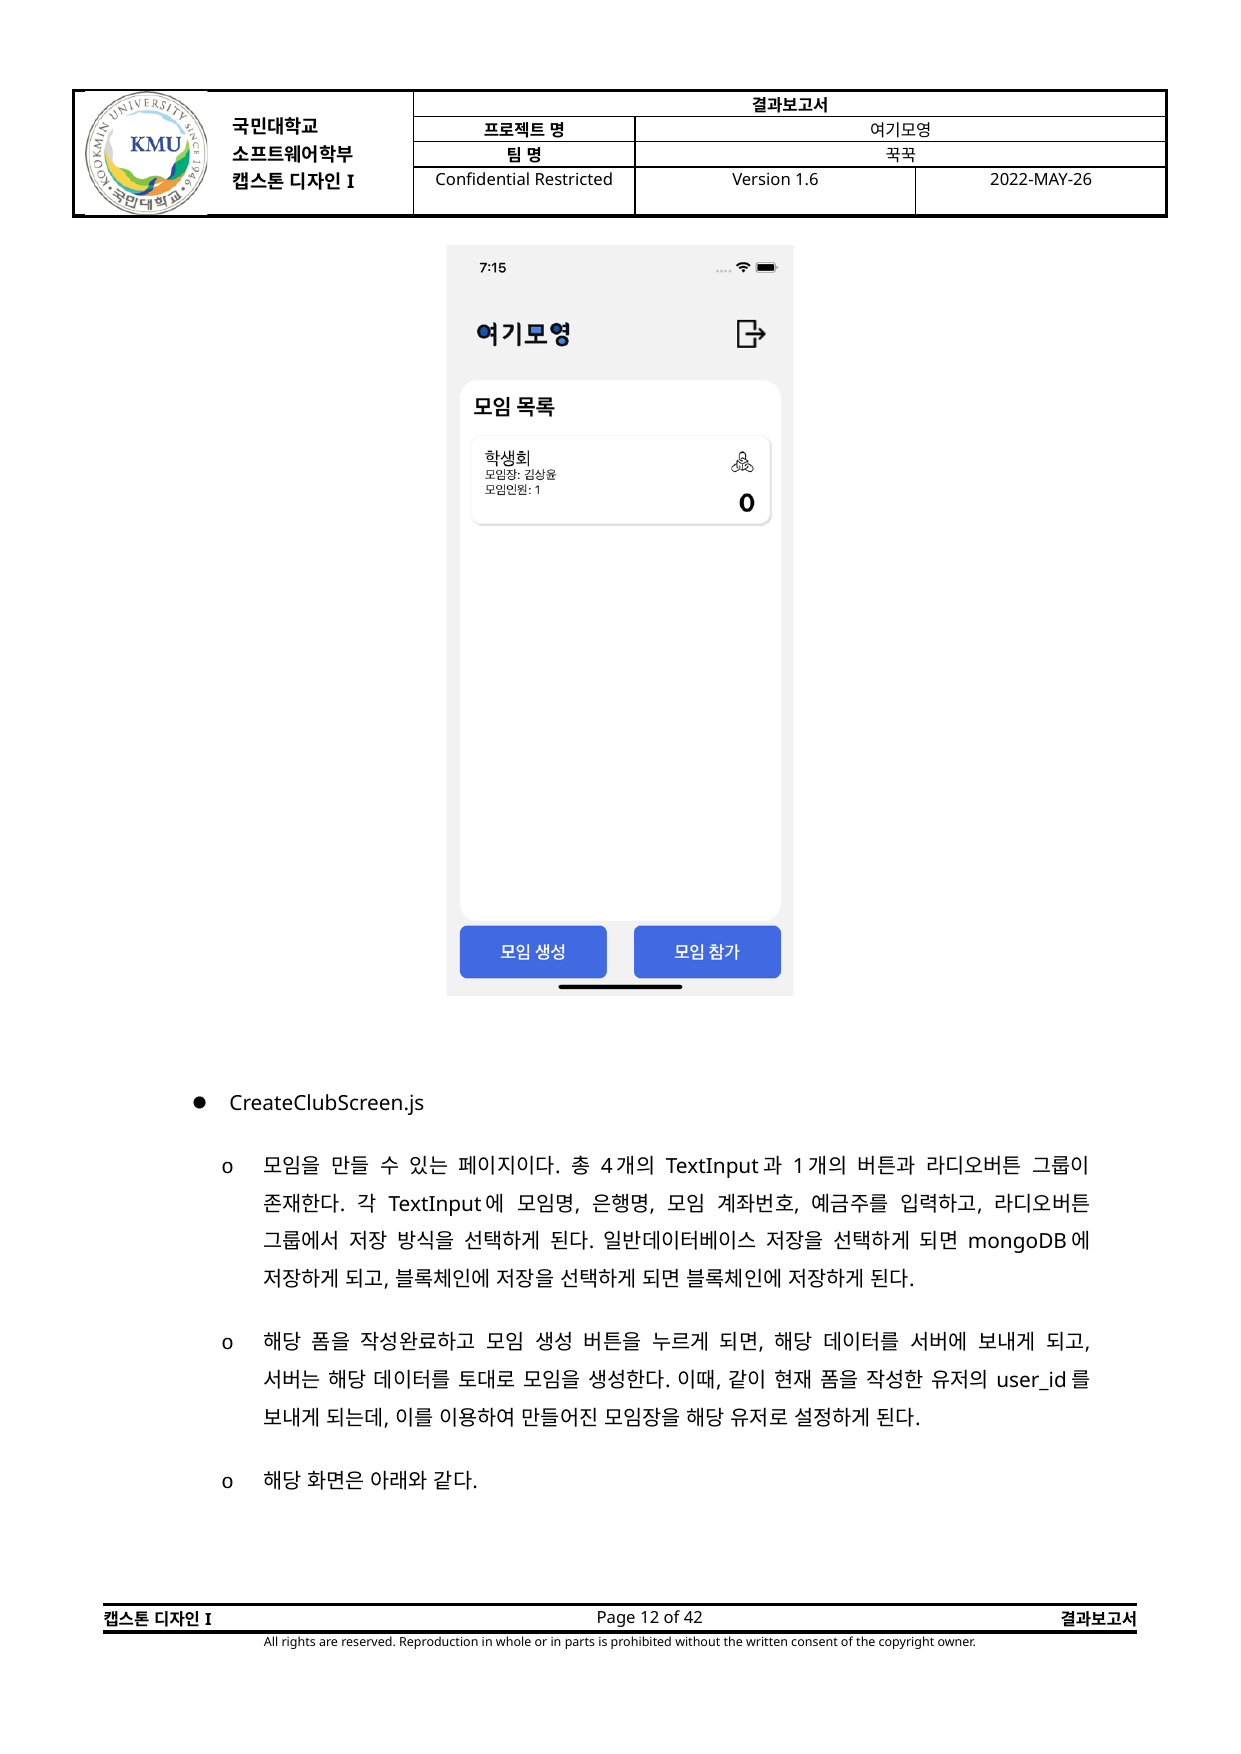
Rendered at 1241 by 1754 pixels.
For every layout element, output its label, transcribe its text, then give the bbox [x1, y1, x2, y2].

picture [85, 91, 208, 215]
list CreateClubScreen.js [192, 1088, 1090, 1117]
list 모임을 만들 수 있는 페이지이다. 총 4개의 TextInput과 1개의 버튼과 라디오버튼 그룹이 존재한다. 각 TextInput에 모임명, 은행명, 모임 계좌번호, 예금주를 입력하고, 라디오버튼 그룹에서 저장 방식을 선택하게 된다. 일반데이터베이스 저장을 선택하게 되면 mongoDB에 저장하게 되고, 블록체인에 저장을 선택하게 되면 블록체인에 저장하게 된다. [221, 1149, 1090, 1293]
list 해당 폼을 작성완료하고 모임 생성 버튼을 누르게 되면, 해당 데이터를 서버에 보내게 되고, 서버는 해당 데이터를 토대로 모임을 생성한다. 이때, 같이 현재 폼을 작성한 유저의 user_id를 보내게 되는데, 이를 이용하여 만들어진 모임장을 해당 유저로 설정하게 된다. [221, 1325, 1090, 1431]
picture [446, 245, 794, 996]
list 해당 화면은 아래와 같다. [221, 1464, 1090, 1494]
